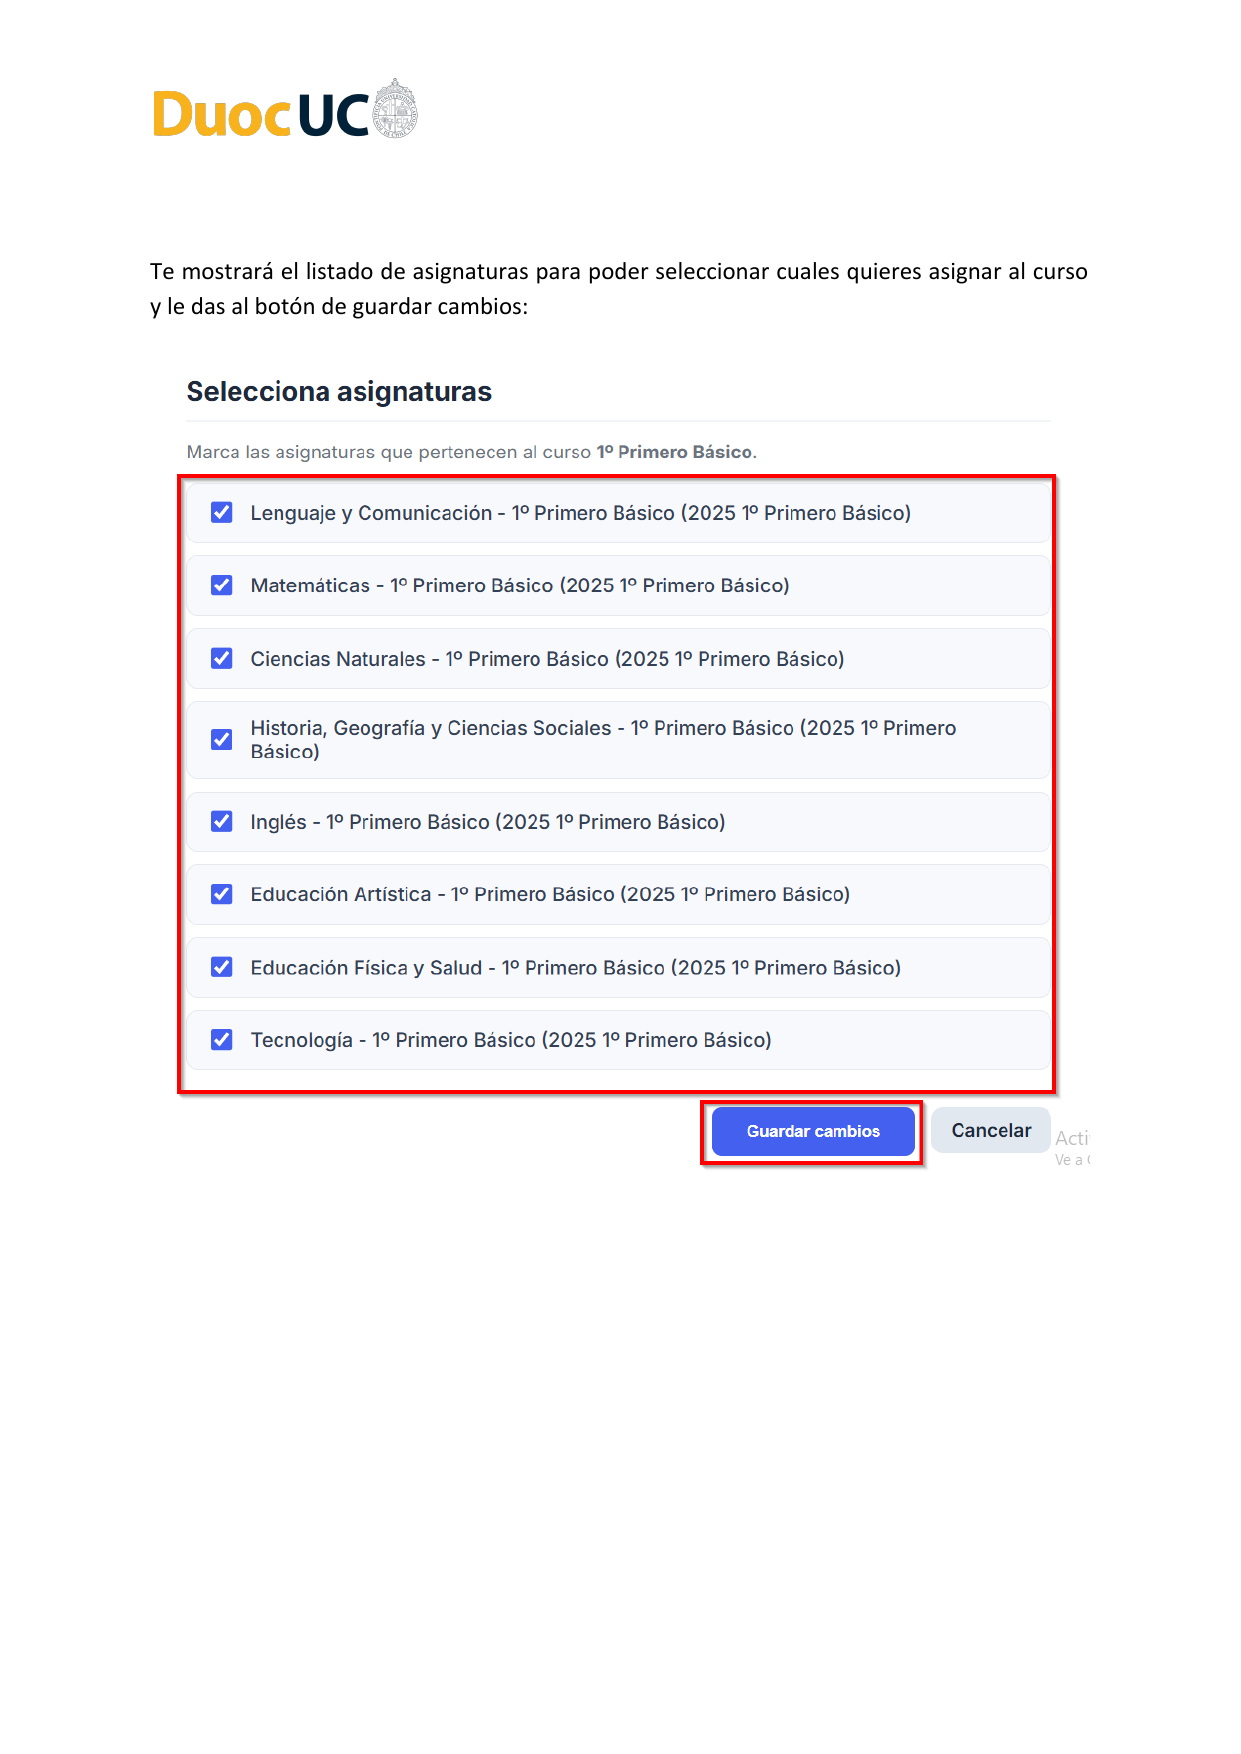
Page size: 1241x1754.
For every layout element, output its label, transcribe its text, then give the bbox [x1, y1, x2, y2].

picture [150, 75, 420, 142]
picture [150, 325, 1091, 1192]
text Te mostrará el listado de asignaturas para poder seleccionar cuales quieres asignar al curso y le das al botón de guardar cambios: [150, 255, 1090, 321]
